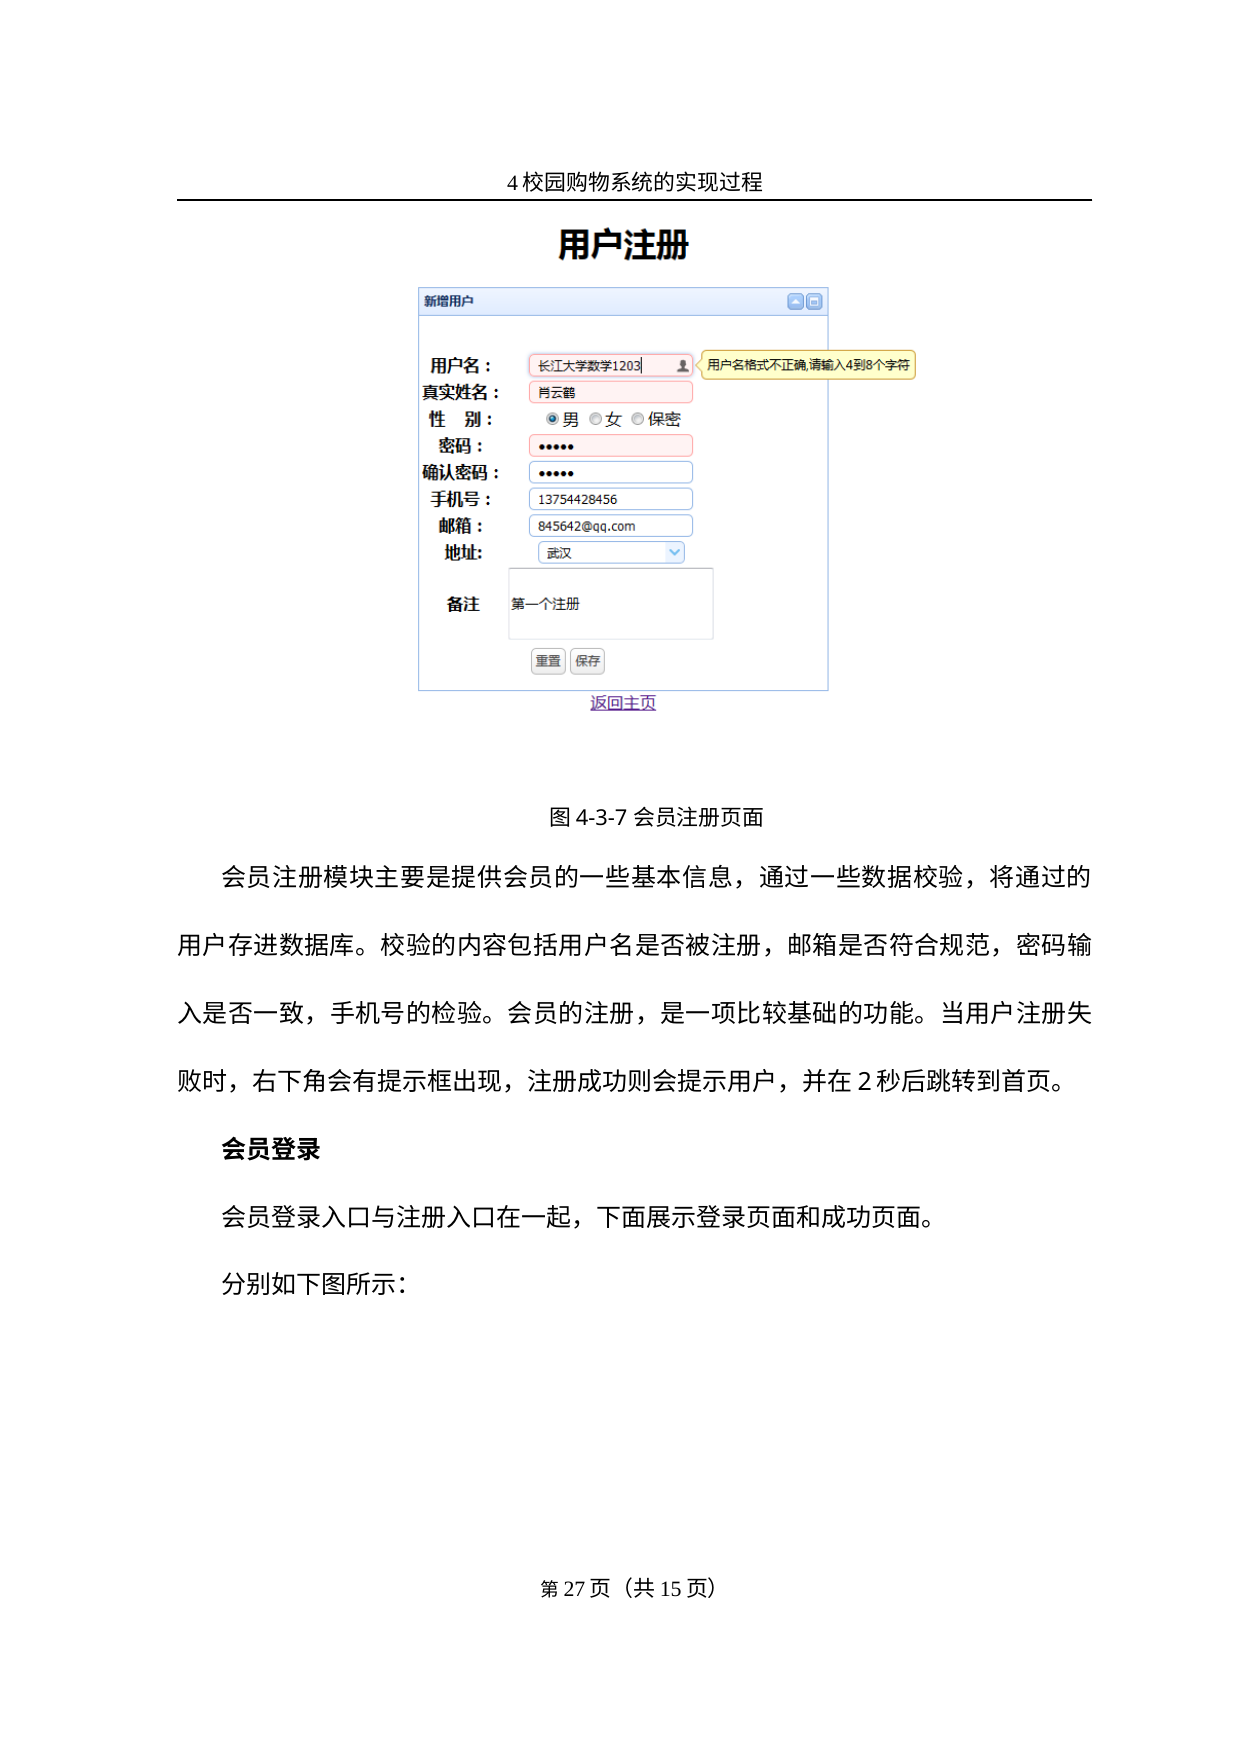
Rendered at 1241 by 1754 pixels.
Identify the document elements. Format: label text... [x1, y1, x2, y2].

text 会员注册模块主要是提供会员的一些基本信息，通过一些数据校验，将通过的用户存进数据库。校验的内容包括用户名是否被注册，邮箱是否符合规范，密码输入是否一致，手机号的检验。会员的注册，是一项比较基础的功能。当用户注册失败时，右下角会有提示框出现，注册成功则会提示用户，并在2秒后跳转到首页。 [177, 842, 1092, 1113]
text 图4-3-7 会员注册页面 [177, 799, 1092, 833]
text 会员登录入口与注册入口在一起，下面展示登录页面和成功页面。 [177, 1181, 1092, 1249]
text 会员登录 [177, 1113, 1092, 1181]
picture [177, 209, 1042, 760]
text 分别如下图所示： [177, 1249, 1092, 1317]
